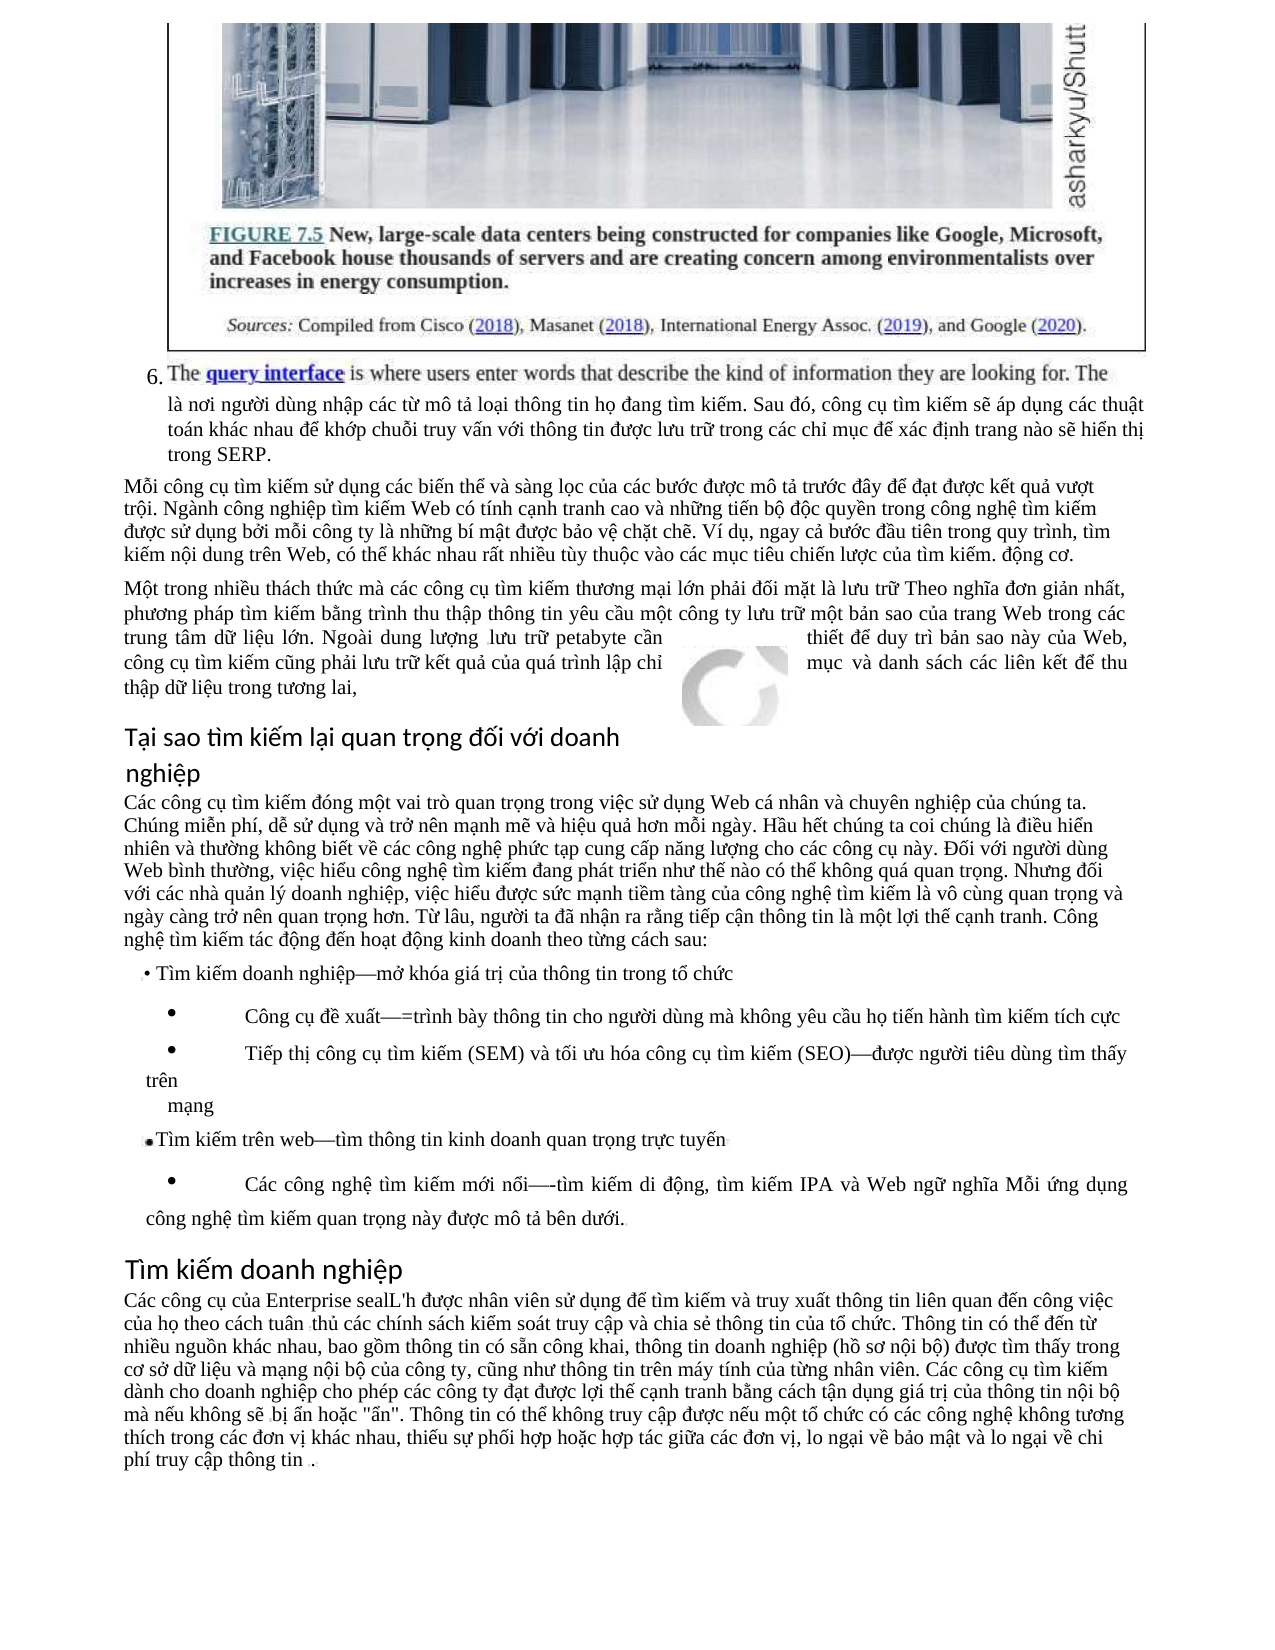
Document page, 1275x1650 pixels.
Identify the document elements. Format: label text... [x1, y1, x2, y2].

picture [682, 646, 788, 726]
text Mỗi công cụ tìm kiếm sử dụng các biến thể và sàng lọc của các bước được mô tả trước đây để đạt được kết quả vượt trội. Ngành công nghiệp tìm kiếm Web có tính cạnh tranh cao và những tiến bộ độc quyền trong công nghệ tìm kiếm được sử dụng bởi mỗi công ty là những bí mật được bảo vệ chặt chẽ. Ví dụ, ngay cả bước đầu tiên trong quy trình, tìm kiếm nội dung trên Web, có thể khác nhau rất nhiều tùy thuộc vào các mục tiêu chiến lược của tìm kiếm. động cơ. [123, 475, 1128, 566]
text Các công cụ của Enterprise sealL'h được nhân viên sử dụng để tìm kiếm và truy xuất thông tin liên quan đến công việc của họ theo cách tuân thủ các chính sách kiểm soát truy cập và chia sẻ thông tin của tổ chức. Thông tin có thể đến từ nhiều nguồn khác nhau, bao gồm thông tin có sẵn công khai, thông tin doanh nghiệp (hồ sơ nội bộ) được tìm thấy trong cơ sở dữ liệu và mạng nội bộ của công ty, cũng như thông tin trên máy tính của từng nhân viên. Các công cụ tìm kiếm dành cho doanh nghiệp cho phép các công ty đạt được lợi thế cạnh tranh bằng cách tận dụng giá trị của thông tin nội bộ mà nếu không sẽ bị ẩn hoặc "ẩn". Thông tin có thể không truy cập được nếu một tổ chức có các công nghệ không tương thích trong các đơn vị khác nhau, thiếu sự phối hợp hoặc hợp tác giữa các đơn vị, lo ngại về bảo mật và lo ngại về chi phí truy cập thông tin . [123, 1290, 1128, 1471]
text • Tìm kiếm doanh nghiệp—mở khóa giá trị của thông tin trong tổ chức [141, 961, 1128, 987]
picture [141, 1136, 156, 1147]
list Các công nghệ tìm kiếm mới nổi—-tìm kiếm di động, tìm kiếm IPA và Web ngữ nghĩa Mỗi ứng dụng công nghệ tìm kiếm quan trọng này được mô tả bên dưới. [146, 1162, 1128, 1230]
text Tìm kiếm trên web—tìm thông tin kinh doanh quan trọng trực tuyến [141, 1127, 1128, 1154]
subtitle Tìm kiếm doanh nghiệp [125, 1251, 1184, 1287]
text mạng [167, 1093, 1128, 1117]
subtitle Tại sao tìm kiếm lại quan trọng đối với doanh nghiệp [124, 720, 788, 789]
list Tiếp thị công cụ tìm kiếm (SEM) và tối ưu hóa công cụ tìm kiếm (SEO)—được người tiêu dùng tìm thấy trên [146, 1032, 1128, 1092]
picture [167, 23, 1146, 385]
text Một trong nhiều thách thức mà các công cụ tìm kiếm thương mại lớn phải đối mặt là lưu trữ Theo nghĩa đơn giản nhất, phương pháp tìm kiếm bằng trình thu thập thông tin yêu cầu một công ty lưu trữ một bản sao của trang Web trong các trung tâm dữ liệu lớn. Ngoài dung lượng lưu trữ petabyte cần thiết để duy trì bản sao này của Web, công cụ tìm kiếm cũng phải lưu trữ kết quả của quá trình lập chỉ mục và danh sách các liên kết để thu thập dữ liệu trong tương lai, [123, 576, 1128, 699]
text Các công cụ tìm kiếm đóng một vai trò quan trọng trong việc sử dụng Web cá nhân và chuyên nghiệp của chúng ta. Chúng miễn phí, dễ sử dụng và trở nên mạnh mẽ và hiệu quả hơn mỗi ngày. Hầu hết chúng ta coi chúng là điều hiển nhiên và thường không biết về các công nghệ phức tạp cung cấp năng lượng cho các công cụ này. Đối với người dùng Web bình thường, việc hiểu công nghệ tìm kiếm đang phát triển như thế nào có thể không quá quan trọng. Nhưng đối với các nhà quản lý doanh nghiệp, việc hiểu được sức mạnh tiềm tàng của công nghệ tìm kiếm là vô cùng quan trọng và ngày càng trở nên quan trọng hơn. Từ lâu, người ta đã nhận ra rằng tiếp cận thông tin là một lợi thế cạnh tranh. Công nghệ tìm kiếm tác động đến hoạt động kinh doanh theo từng cách sau: [123, 792, 1128, 951]
picture [726, 1139, 731, 1147]
list Công cụ đề xuất—=trình bày thông tin cho người dùng mà không yêu cầu họ tiến hành tìm kiếm tích cực [146, 994, 1128, 1030]
